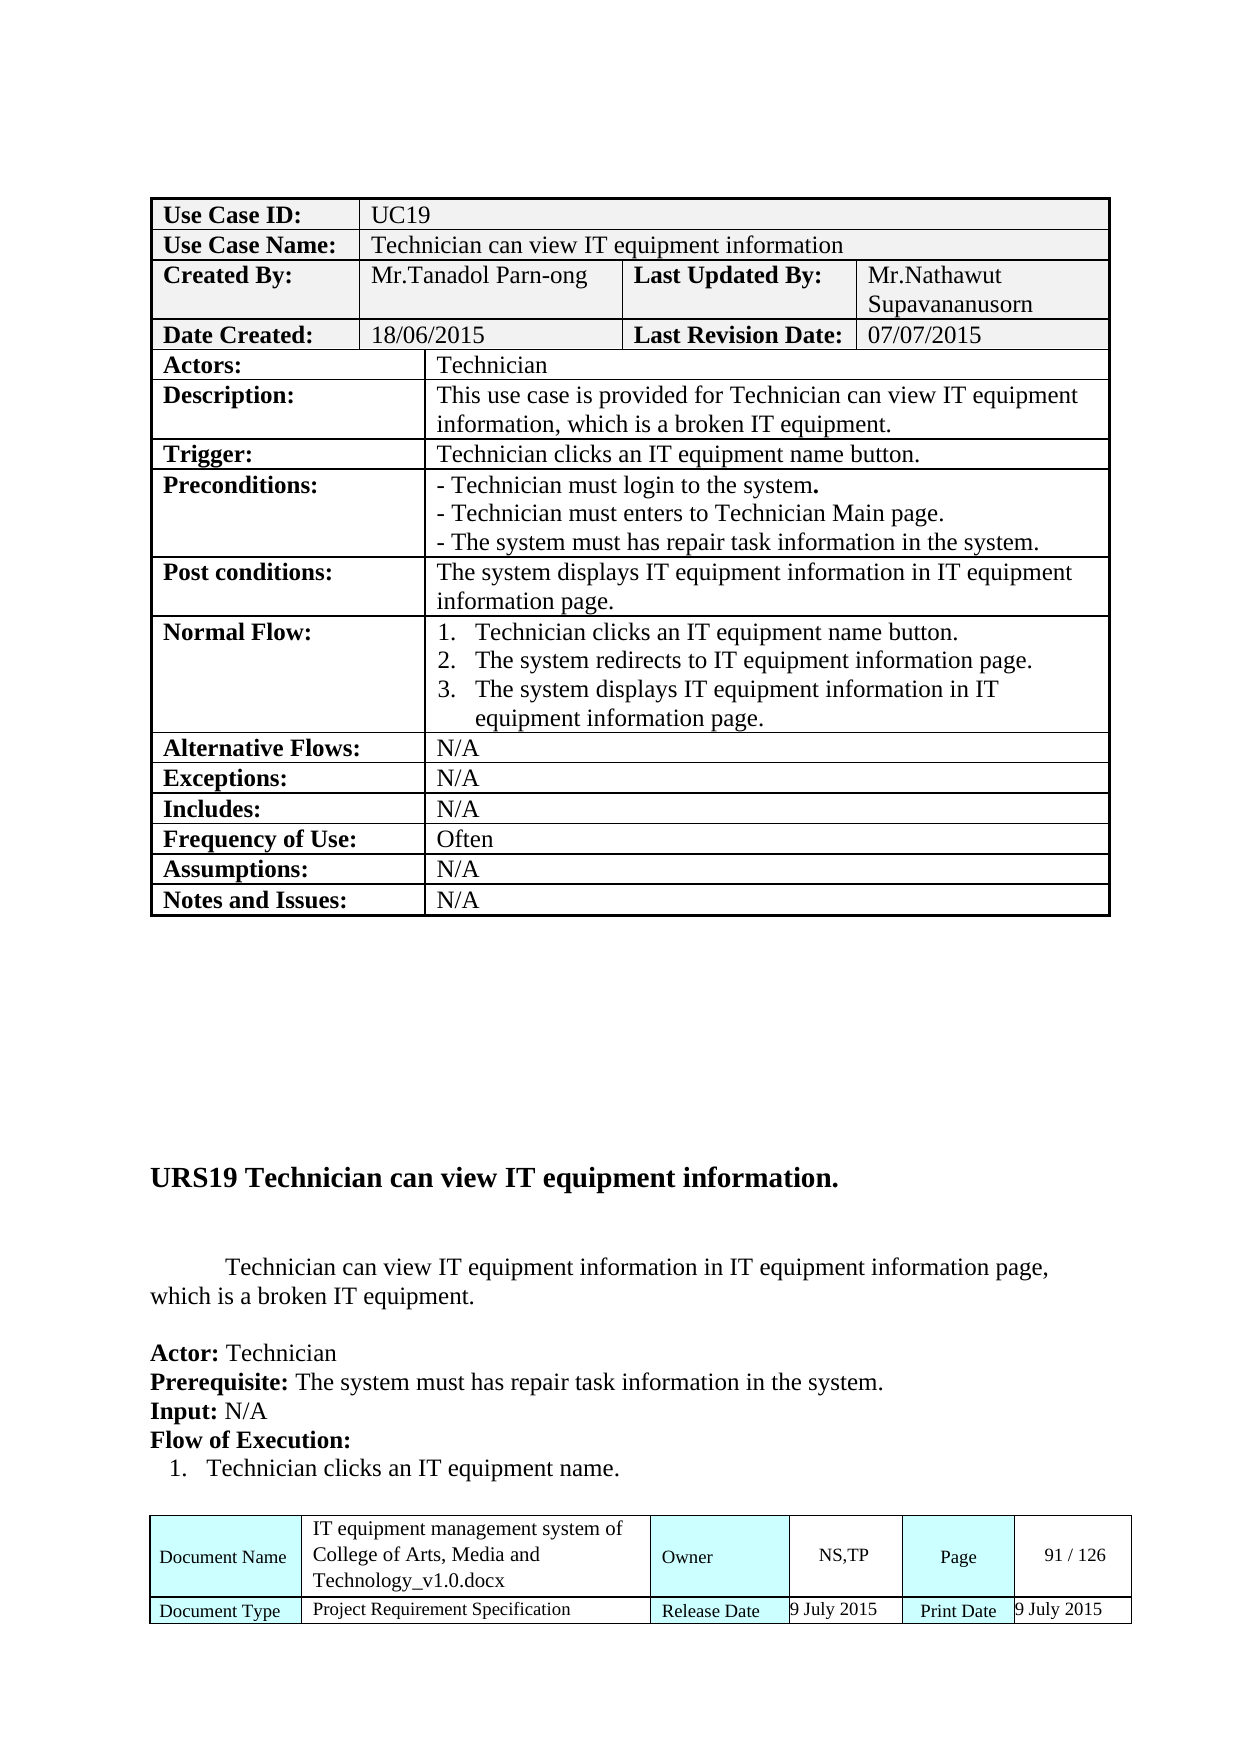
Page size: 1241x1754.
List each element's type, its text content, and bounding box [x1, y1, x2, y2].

table_cell N/A [426, 763, 1108, 792]
table_cell - Technician must login to the system. - Technician must enters to Technician Main page. - The system must has repair task information in the system. [426, 470, 1108, 556]
table_cell N/A [426, 885, 1108, 913]
table_cell 07/07/2015 [857, 320, 1108, 348]
table_cell Assumptions: [153, 855, 424, 883]
table_cell Created By: [153, 261, 359, 318]
table_cell 18/06/2015 [360, 320, 622, 348]
table_cell Exceptions: [153, 763, 424, 792]
table_cell Last Revision Date: [623, 320, 856, 348]
table_cell Includes: [153, 794, 424, 822]
table_cell Often [426, 824, 1108, 853]
table_cell Technician clicks an IT equipment name button. [426, 440, 1108, 468]
table_cell Technician [426, 350, 1108, 379]
text Technician can view IT equipment information in IT equipment information page, which is a broken IT equipment. [150, 1252, 1090, 1310]
table_cell Mr.Nathawut Supavananusorn [857, 261, 1108, 318]
table_cell Preconditions: [153, 470, 424, 556]
table_header UC19 [360, 200, 1108, 229]
text Prerequisite: The system must has repair task information in the system. [150, 1367, 1090, 1396]
text Input: N/A Flow of Execution: [150, 1396, 1090, 1453]
table_cell Technician can view IT equipment information [360, 230, 1108, 259]
list Technician clicks an IT equipment name. [169, 1453, 1090, 1482]
table_cell Notes and Issues: [153, 885, 424, 913]
table_cell Trigger: [153, 440, 424, 468]
table_cell N/A [426, 794, 1108, 822]
table_cell Alternative Flows: [153, 733, 424, 762]
table_cell Normal Flow: [153, 617, 424, 732]
table_cell The system displays IT equipment information in IT equipment information page. [426, 558, 1108, 615]
table_cell Post conditions: [153, 558, 424, 615]
table_cell Last Updated By: [623, 261, 856, 318]
table_cell Description: [153, 380, 424, 438]
text Actor: Technician [150, 1338, 1090, 1367]
table_cell This use case is provided for Technician can view IT equipment information, which is a broken IT equipment. [426, 380, 1108, 438]
table_cell Date Created: [153, 320, 359, 348]
table_cell N/A [426, 733, 1108, 762]
table_cell Mr.Tanadol Parn-ong [360, 261, 622, 318]
table_cell Use Case Name: [153, 230, 359, 259]
table_cell Frequency of Use: [153, 824, 424, 853]
table_cell N/A [426, 855, 1108, 883]
table_cell Actors: [153, 350, 424, 379]
table_header Use Case ID: [153, 200, 359, 229]
table_cell Technician clicks an IT equipment name button. The system redirects to IT equipment information page. The system displays IT equipment information in IT equipment information page. [426, 617, 1108, 732]
text URS19 Technician can view IT equipment information. [150, 1160, 1090, 1194]
